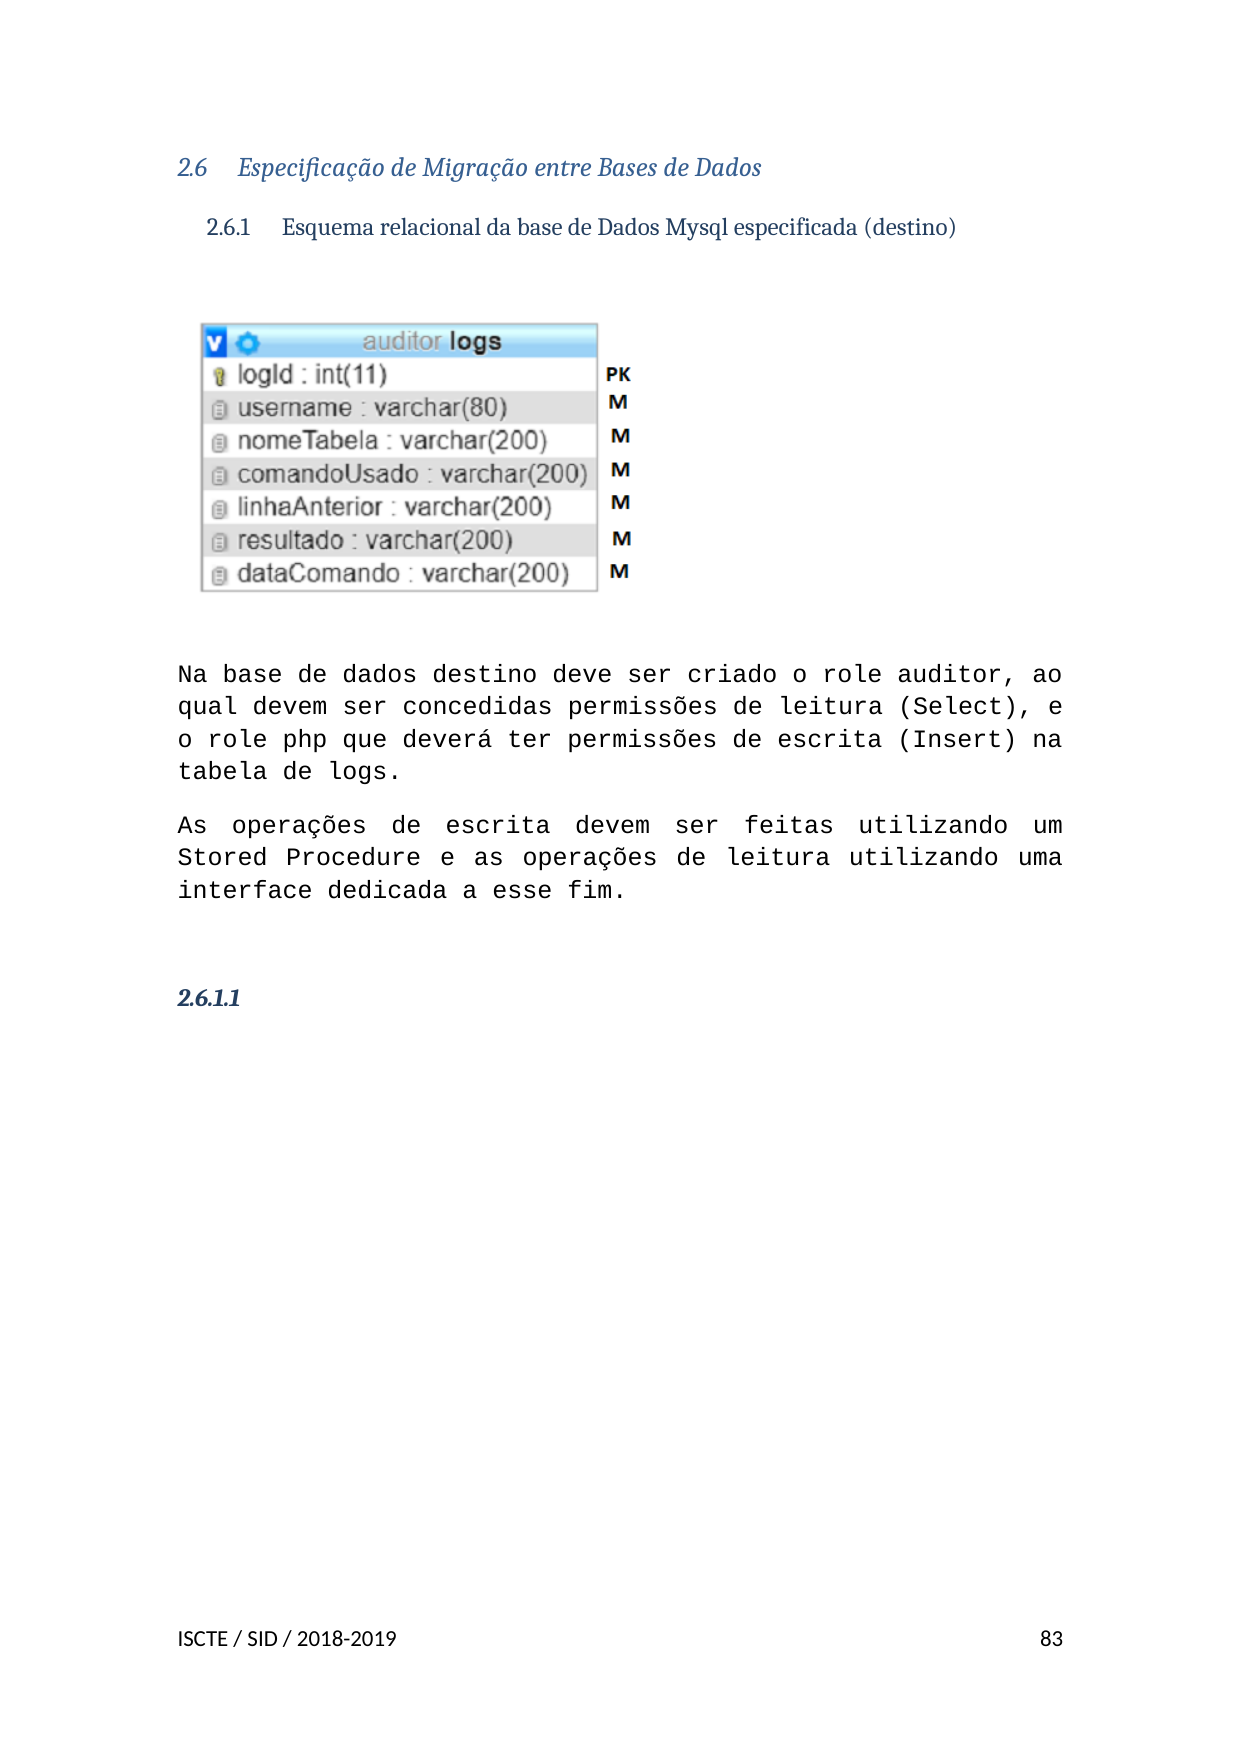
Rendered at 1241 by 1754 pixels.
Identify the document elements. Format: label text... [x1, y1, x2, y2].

subtitle Especificação de Migração entre Bases de Dados [177, 152, 1063, 183]
picture [177, 311, 647, 637]
text As operações de escrita devem ser feitas utilizando um Stored Procedure e as operações de leitura utilizando uma interface dedicada a esse fim. [177, 812, 1063, 906]
subtitle Esquema relacional da base de Dados Mysql especificada (destino) [207, 212, 1063, 241]
text Na base de dados destino deve ser criado o role auditor, ao qual devem ser concedidas permissões de leitura (Select), e o role php que deverá ter permissões de escrita (Insert) na tabela de logs. [177, 661, 1063, 787]
